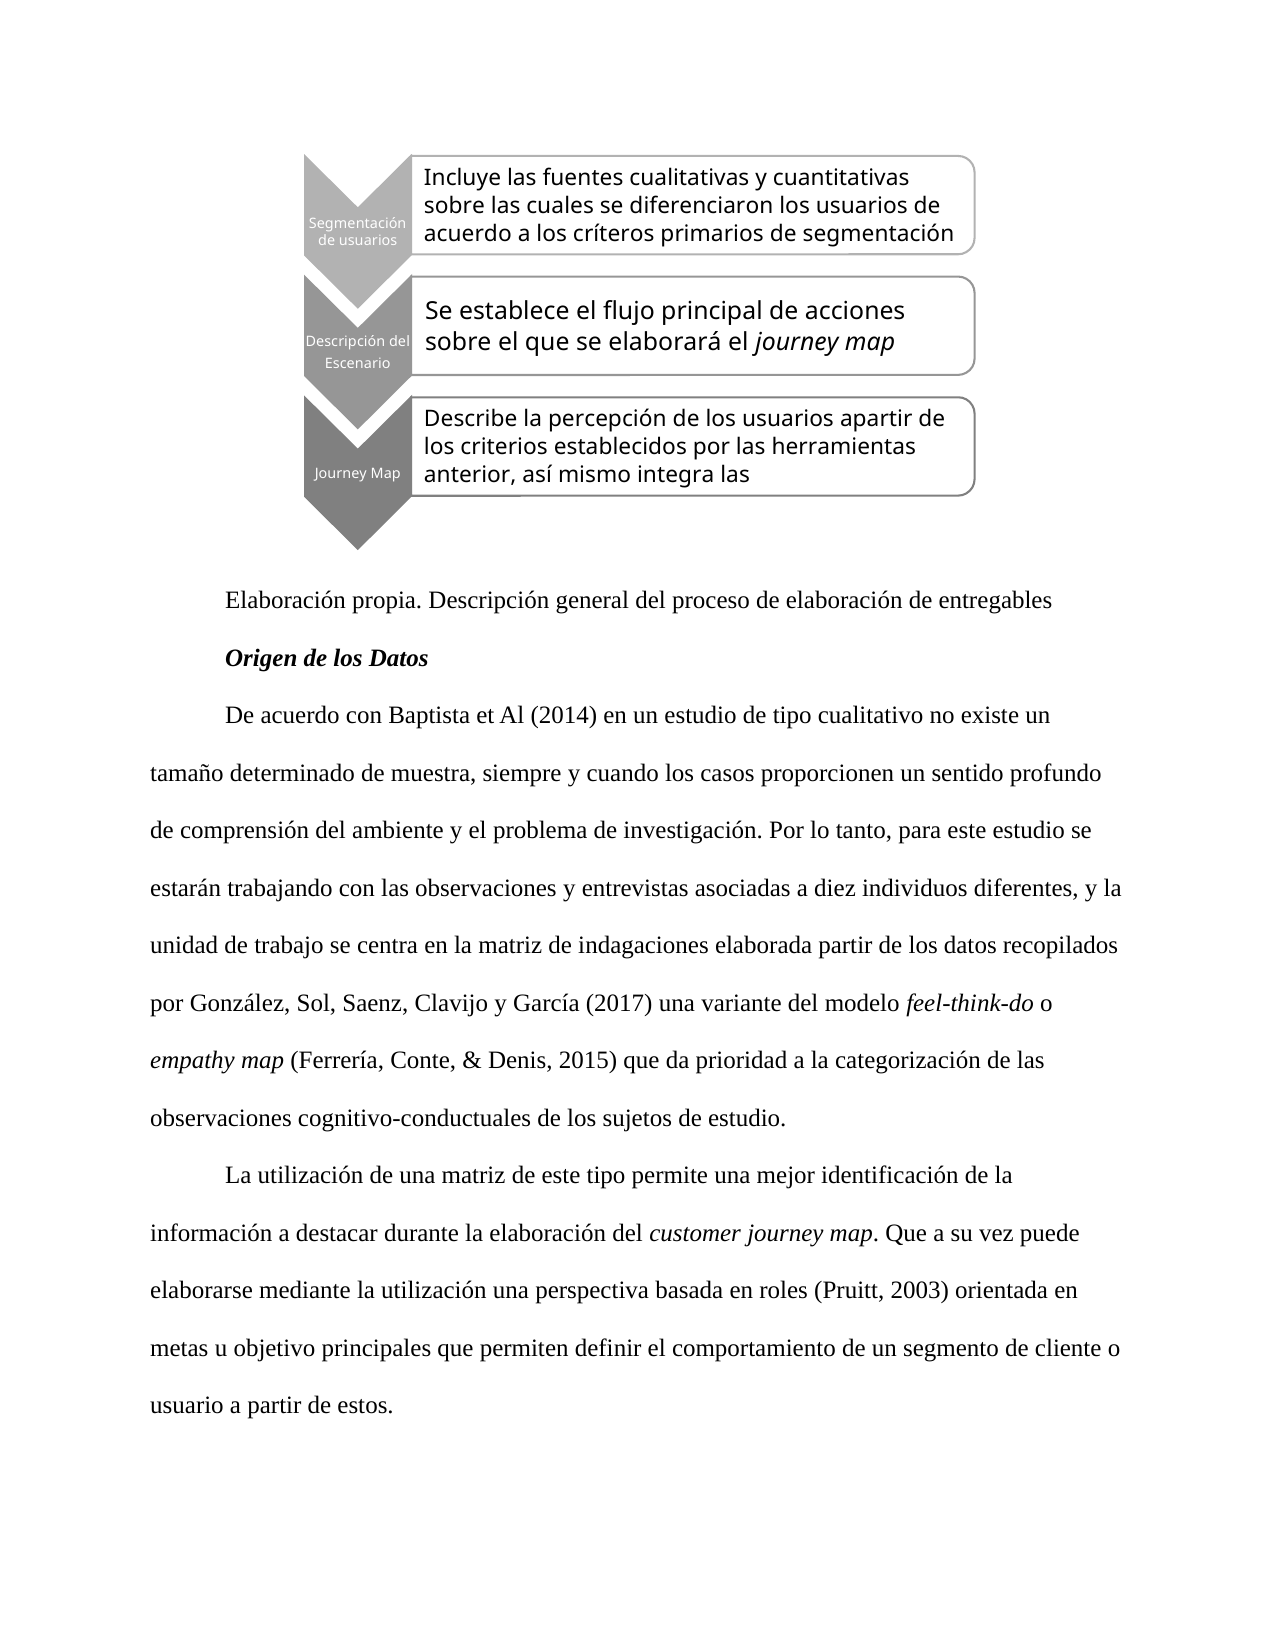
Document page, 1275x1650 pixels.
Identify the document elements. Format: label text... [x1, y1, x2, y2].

text La utilización de una matriz de este tipo permite una mejor identificación de la información a destacar durante la elaboración del customer journey map. Que a su vez puede elaborarse mediante la utilización una perspectiva basada en roles (Pruitt, 2003) orientada en metas u objetivo principales que permiten definir el comportamiento de un segmento de cliente o usuario a partir de estos. [150, 1160, 1125, 1419]
text Elaboración propia. Descripción general del proceso de elaboración de entregables [150, 585, 1125, 614]
subtitle Origen de los Datos [150, 643, 1125, 671]
text De acuerdo con Baptista et Al (2014) en un estudio de tipo cualitativo no existe un tamaño determinado de muestra, siempre y cuando los casos proporcionen un sentido profundo de comprensión del ambiente y el problema de investigación. Por lo tanto, para este estudio se estarán trabajando con las observaciones y entrevistas asociadas a diez individuos diferentes, y la unidad de trabajo se centra en la matriz de indagaciones elaborada partir de los datos recopilados por González, Sol, Saenz, Clavijo y García (2017) una variante del modelo feel-think-do o empathy map (Ferrería, Conte, & Denis, 2015) que da prioridad a la categorización de las observaciones cognitivo-conductuales de los sujetos de estudio. [150, 700, 1125, 1131]
